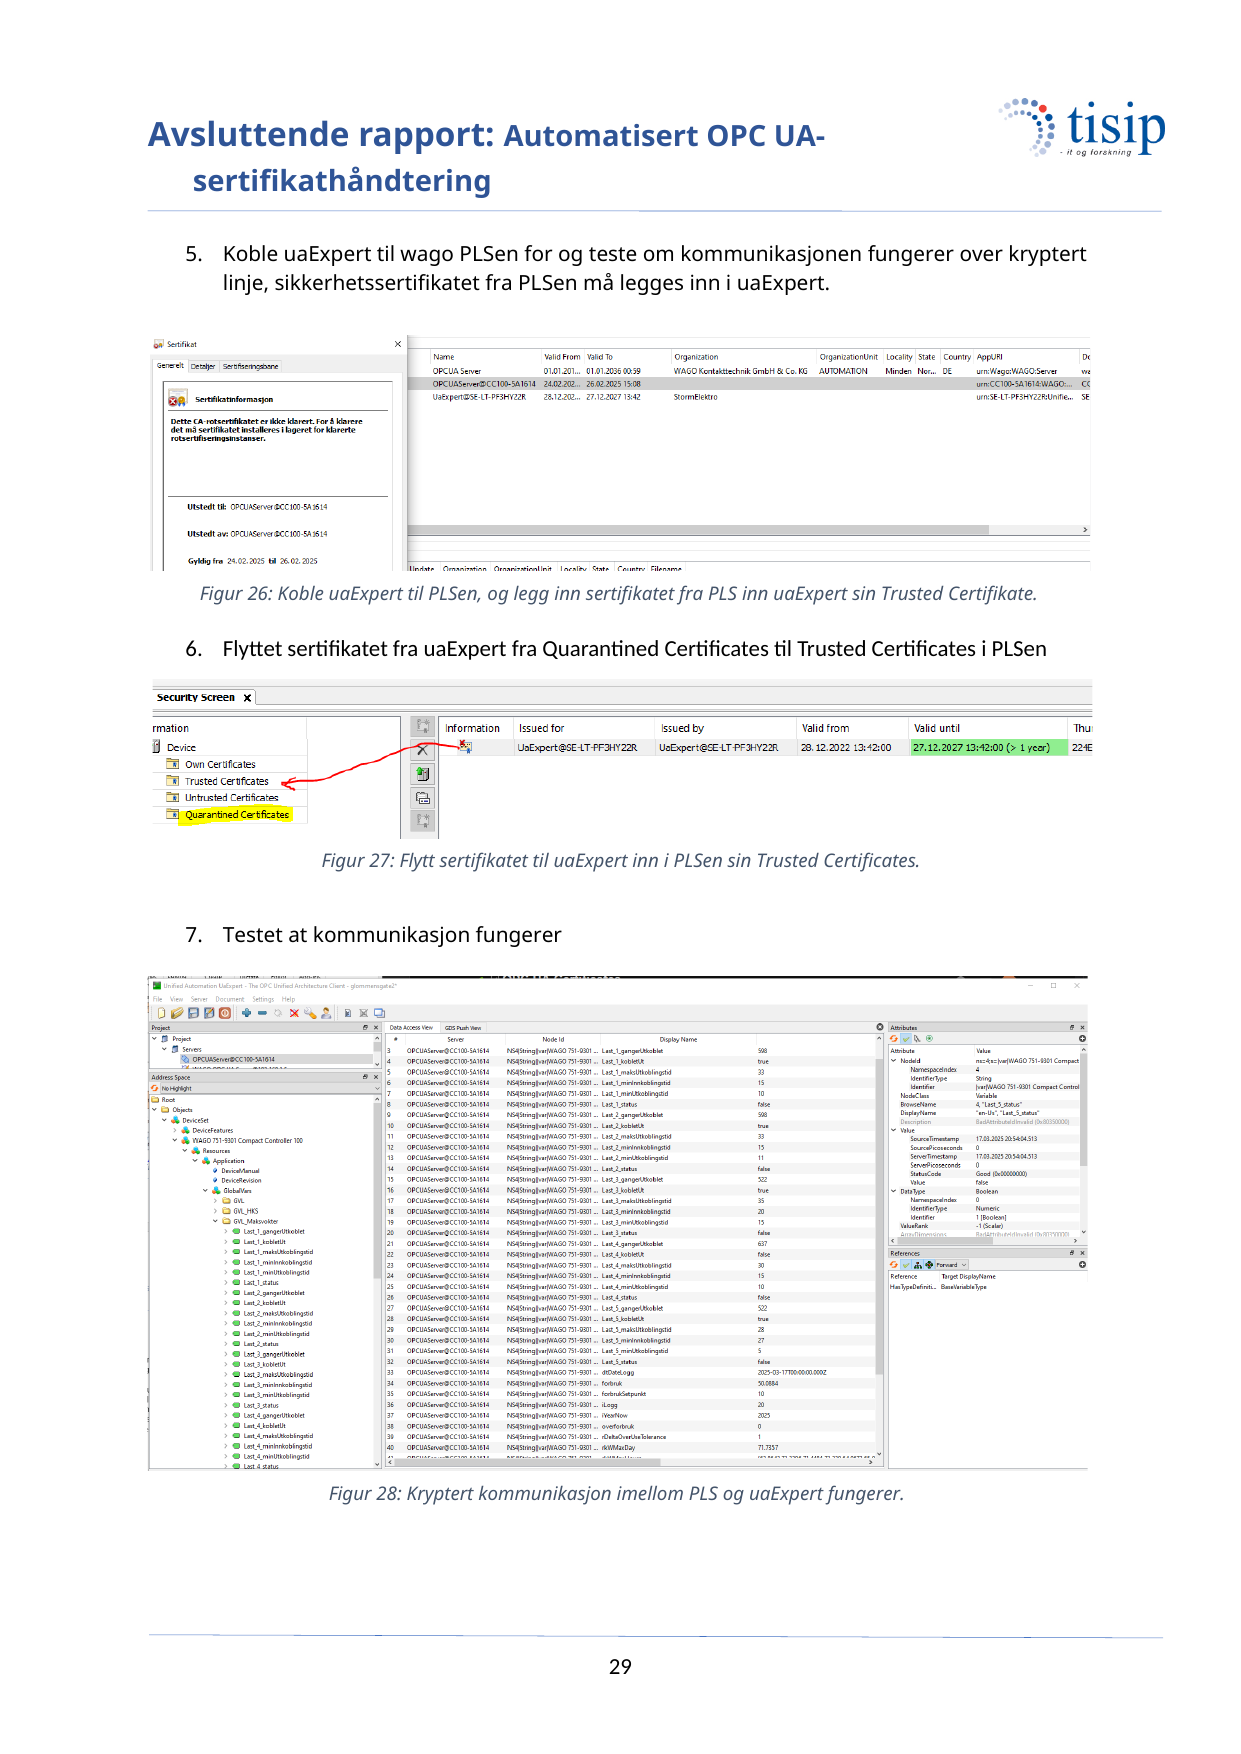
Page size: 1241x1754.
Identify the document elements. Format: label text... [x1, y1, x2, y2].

list Flyttet sertifikatet fra uaExpert fra Quarantined Certificates til Trusted Certificates i PLSen [185, 634, 1093, 662]
picture [147, 976, 1088, 1471]
list Testet at kommunikasjon fungerer [185, 921, 1093, 949]
picture [991, 92, 1169, 160]
picture [150, 335, 1091, 571]
list Koble uaExpert til wago PLSen for og teste om kommunikasjonen fungerer over kryptert linje, sikkerhetssertifikatet fra PLSen må legges inn i uaExpert. [185, 239, 1093, 296]
picture [152, 679, 1093, 839]
